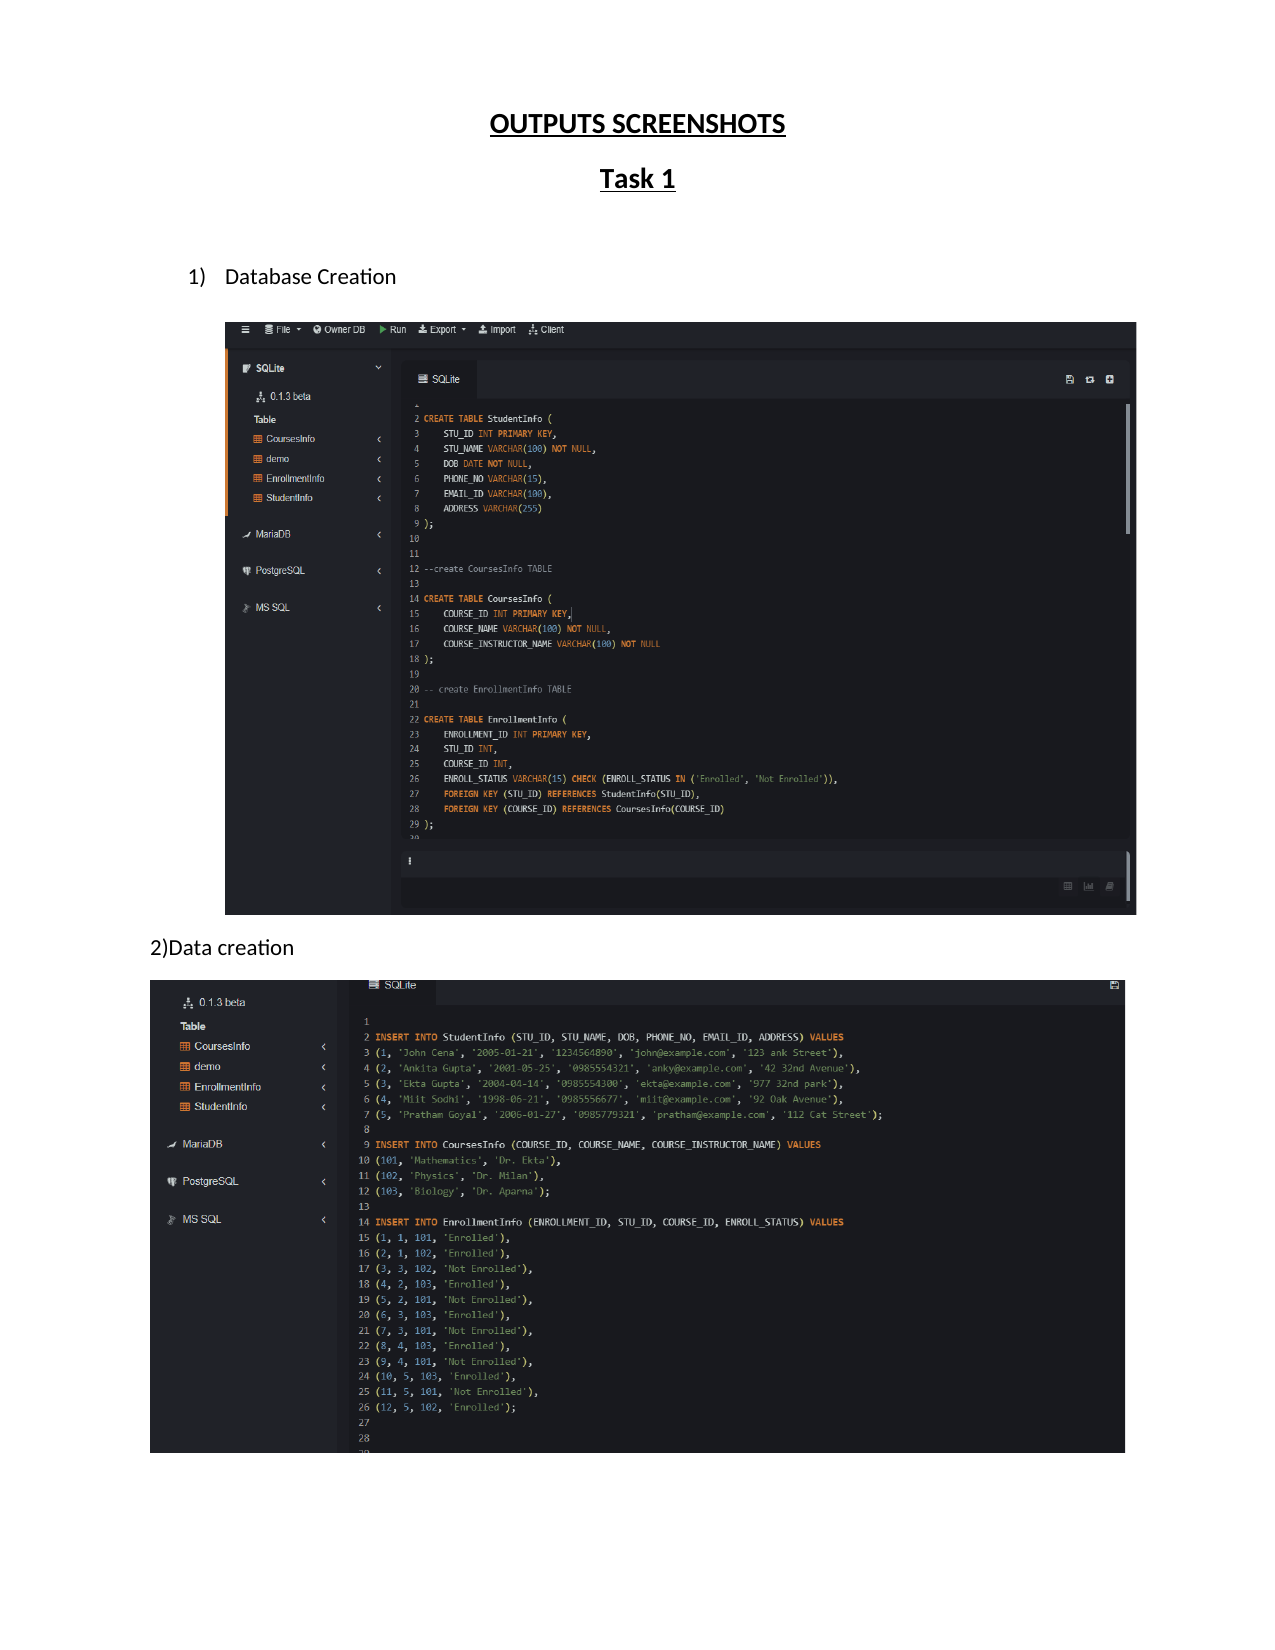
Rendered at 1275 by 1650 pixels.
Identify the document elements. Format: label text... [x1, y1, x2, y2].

text 2)Data creation [150, 933, 1125, 961]
text Task 1 [150, 160, 1125, 196]
list Database Creation [187, 262, 1125, 290]
text OUTPUTS SCREENSHOTS [150, 105, 1125, 141]
picture [150, 980, 1125, 1453]
picture [225, 322, 1137, 915]
